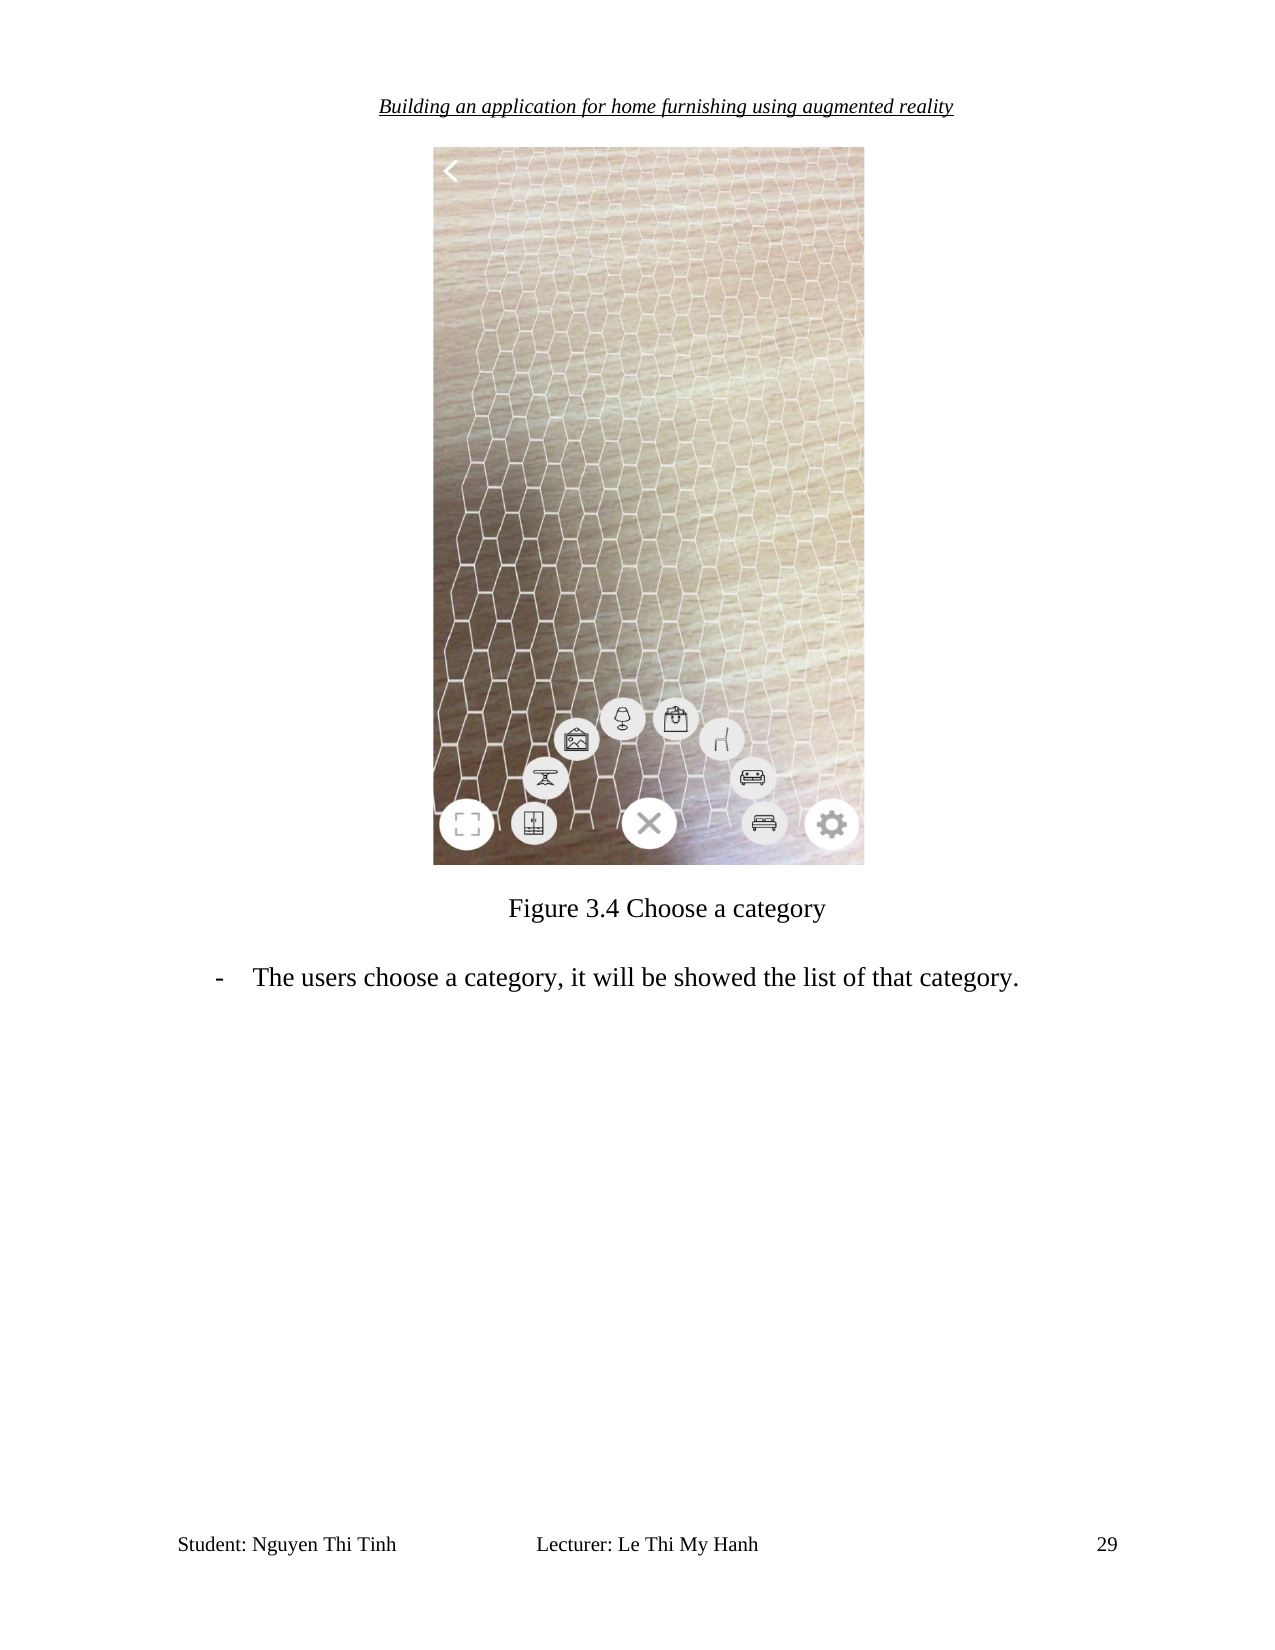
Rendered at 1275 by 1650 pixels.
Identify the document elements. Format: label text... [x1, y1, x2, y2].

picture [433, 147, 865, 865]
list The users choose a category, it will be showed the list of that category. [215, 961, 1120, 992]
text Figure 3.4 Choose a category [177, 892, 1157, 923]
